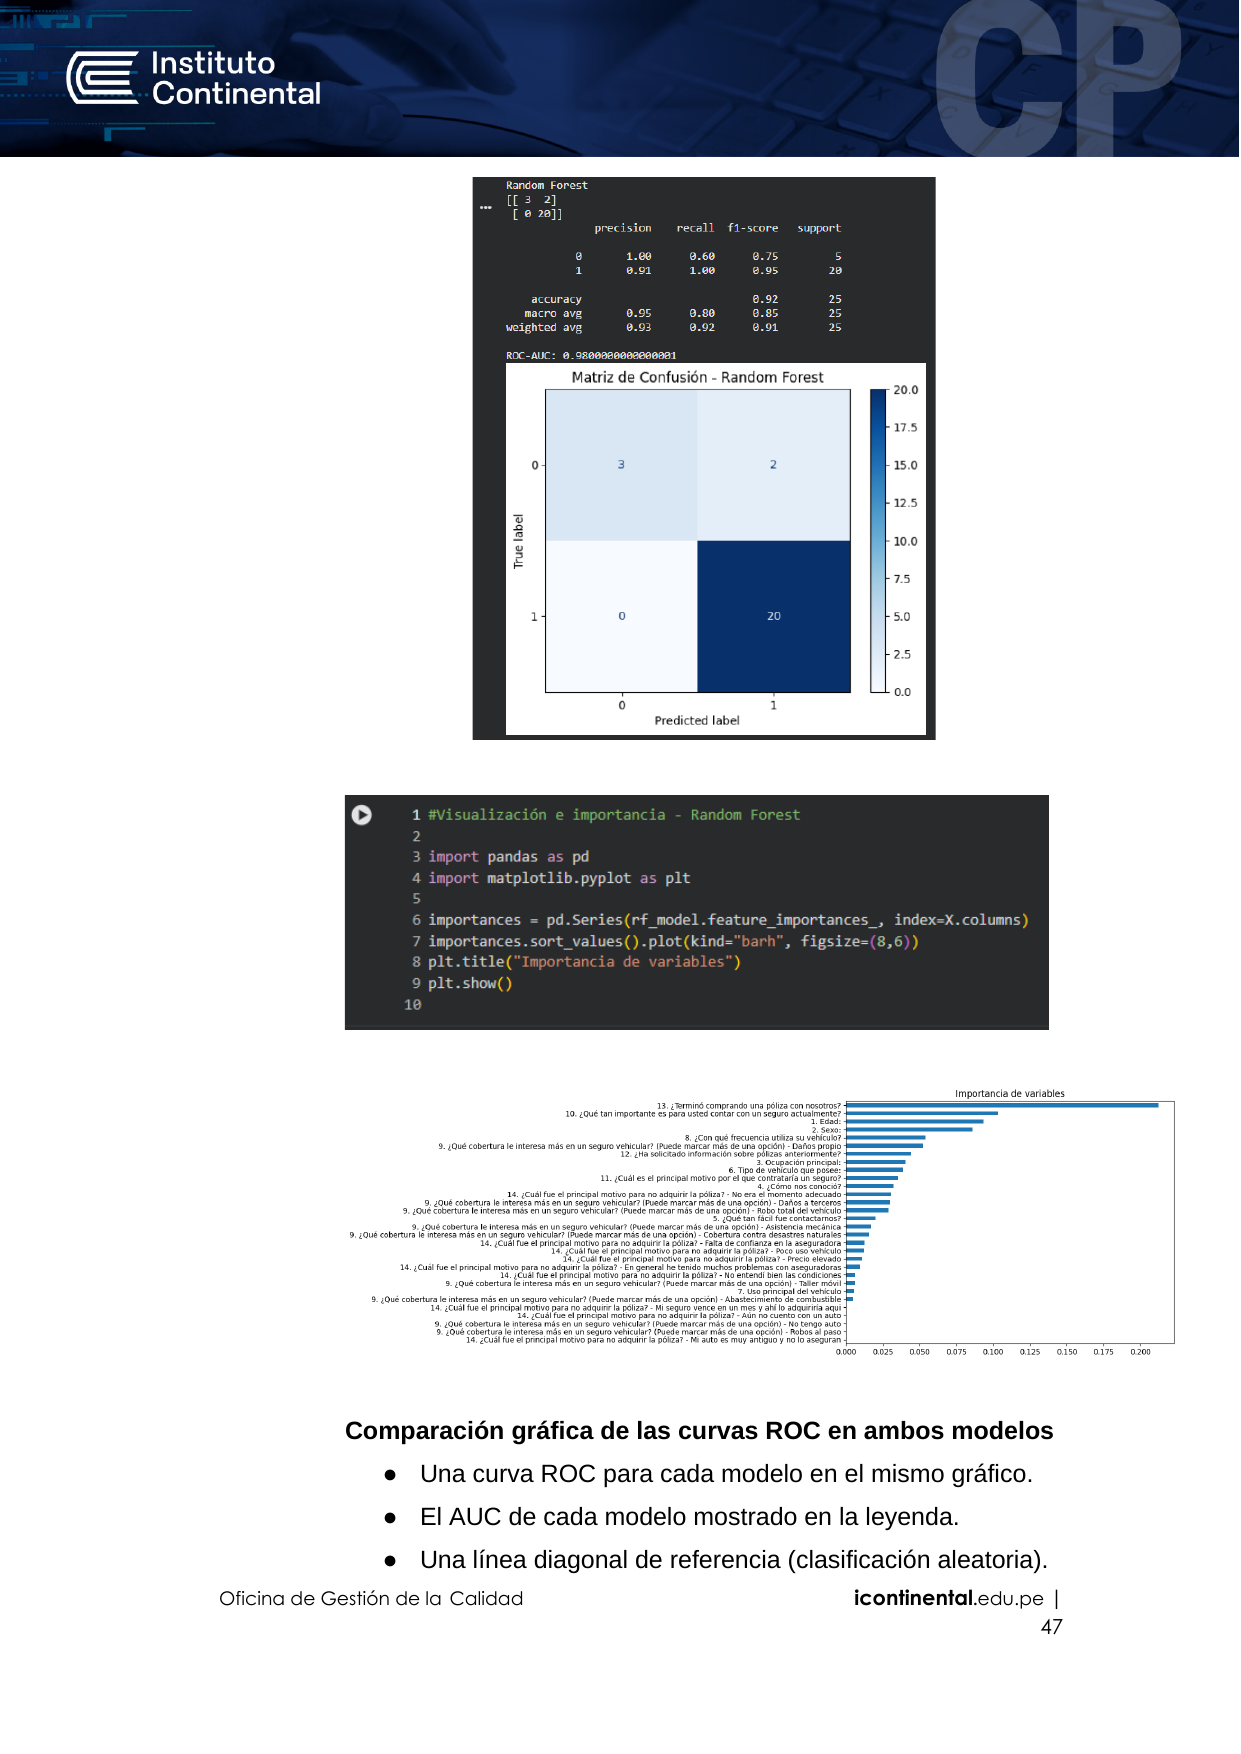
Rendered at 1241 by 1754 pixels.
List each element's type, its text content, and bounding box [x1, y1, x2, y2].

picture [344, 1085, 1179, 1361]
text Comparación gráfica de las curvas ROC en ambos modelos [345, 1416, 1063, 1445]
list El AUC de cada modelo mostrado en la leyenda. [382, 1502, 1063, 1531]
picture [344, 795, 1049, 1030]
list Una línea diagonal de referencia (clasificación aleatoria). [382, 1546, 1063, 1574]
picture [0, 0, 1239, 157]
list Una curva ROC para cada modelo en el mismo gráfico. [382, 1459, 1063, 1488]
picture [472, 177, 936, 740]
